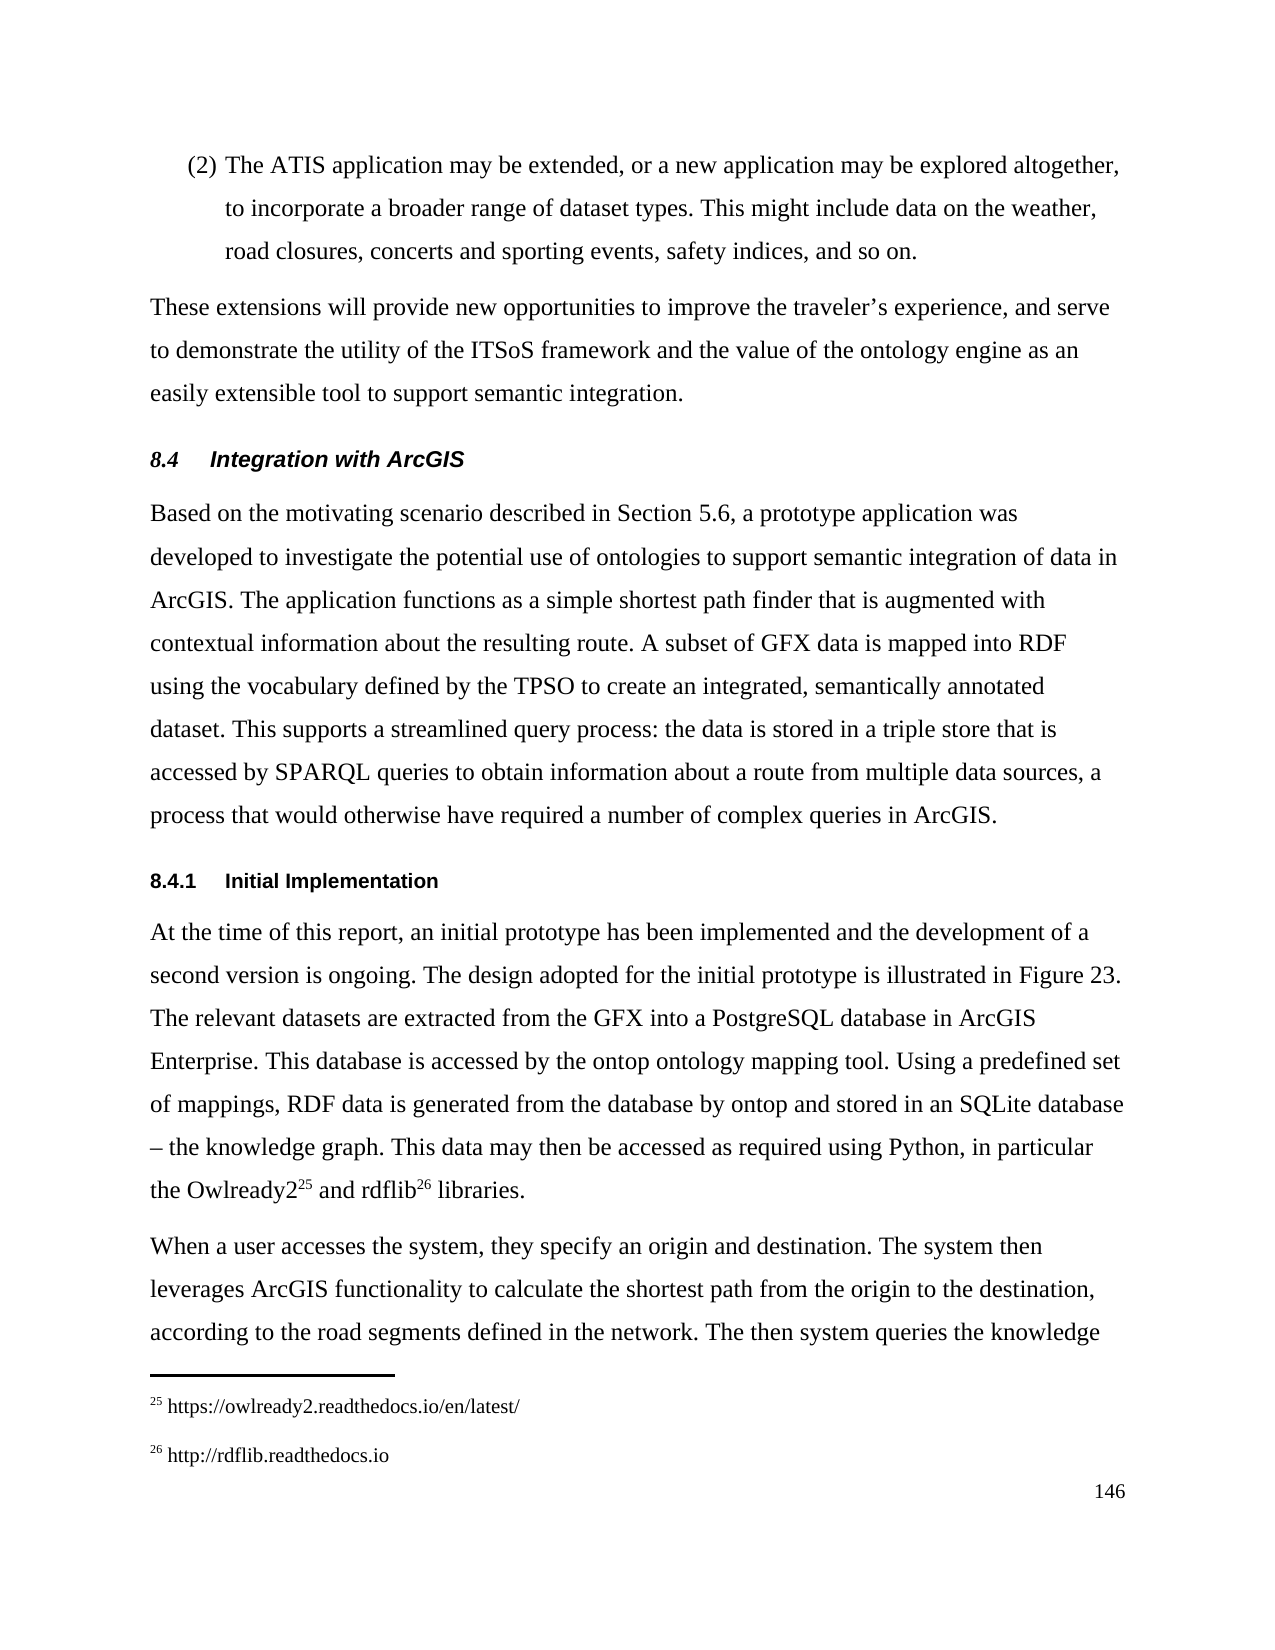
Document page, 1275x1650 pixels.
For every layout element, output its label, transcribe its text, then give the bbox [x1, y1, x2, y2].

subtitle Integration with ArcGIS [150, 446, 1125, 473]
text Based on the motivating scenario described in Section 5.6, a prototype application was developed to investigate the potential use of ontologies to support semantic integration of data in ArcGIS. The application functions as a simple shortest path finder that is augmented with contextual information about the resulting route. A subset of GFX data is mapped into RDF using the vocabulary defined by the TPSO to create an integrated, semantically annotated dataset. This supports a streamlined query process: the data is stored in a triple store that is accessed by SPARQL queries to obtain information about a route from multiple data sources, a process that would otherwise have required a number of complex queries in ArcGIS. [150, 498, 1125, 829]
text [150, 1231, 1125, 1346]
list The ATIS application may be extended, or a new application may be explored altogether, to incorporate a broader range of dataset types. This might include data on the weather, road closures, concerts and sporting events, safety indices, and so on. [187, 150, 1125, 265]
text At the time of this report, an initial prototype has been implemented and the development of a second version is ongoing. The design adopted for the initial prototype is illustrated in Figure 21. The relevant datasets are extracted from the GFX into a PostgreSQL database in ArcGIS Enterprise. This database is accessed by the ontop ontology mapping tool. Using a predefined set of mappings, RDF data is generated from the database by ontop and stored in an SQLite database – the knowledge graph. This data may then be accessed as required using Python, in particular the Owlready2 and rdflib libraries. [150, 917, 1125, 1204]
text These extensions will provide new opportunities to improve the traveler’s experience, and serve to demonstrate the utility of the ITSoS framework and the value of the ontology engine as an easily extensible tool to support semantic integration. [150, 292, 1125, 407]
subtitle Initial Implementation [150, 868, 1125, 892]
